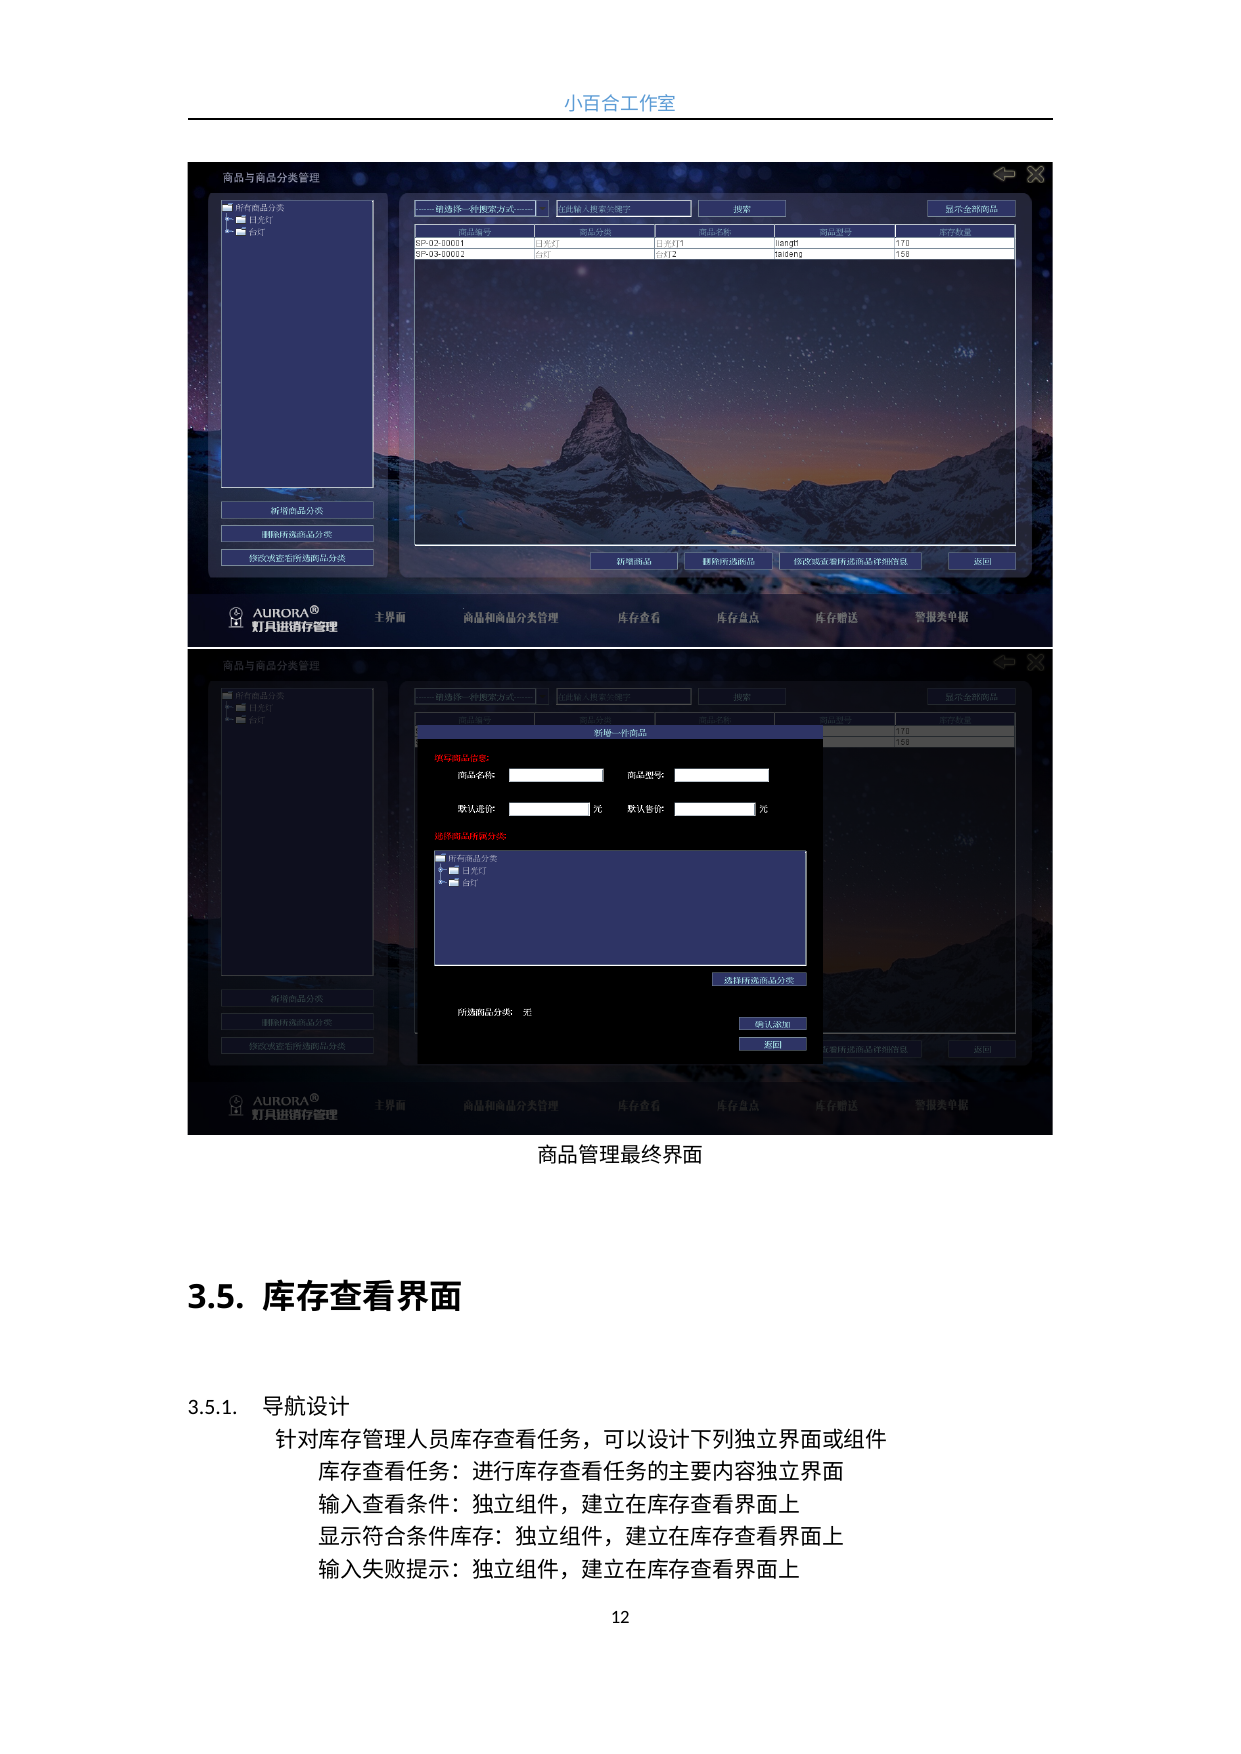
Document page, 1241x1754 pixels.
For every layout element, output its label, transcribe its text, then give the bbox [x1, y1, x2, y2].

list 导航设计 [187, 1389, 1053, 1421]
text 商品管理最终界面 [187, 1137, 1053, 1169]
text 显示符合条件库存：独立组件，建立在库存查看界面上 [262, 1519, 1053, 1551]
text 输入失败提示：独立组件，建立在库存查看界面上 [262, 1551, 1053, 1584]
subtitle 库存查看界面 [187, 1262, 1053, 1327]
picture [187, 162, 1053, 647]
picture [187, 649, 1053, 1135]
text 输入查看条件：独立组件，建立在库存查看界面上 [262, 1486, 1053, 1519]
text 库存查看任务：进行库存查看任务的主要内容独立界面 [306, 1454, 1053, 1486]
text 针对库存管理人员库存查看任务，可以设计下列独立界面或组件 [262, 1421, 1053, 1454]
